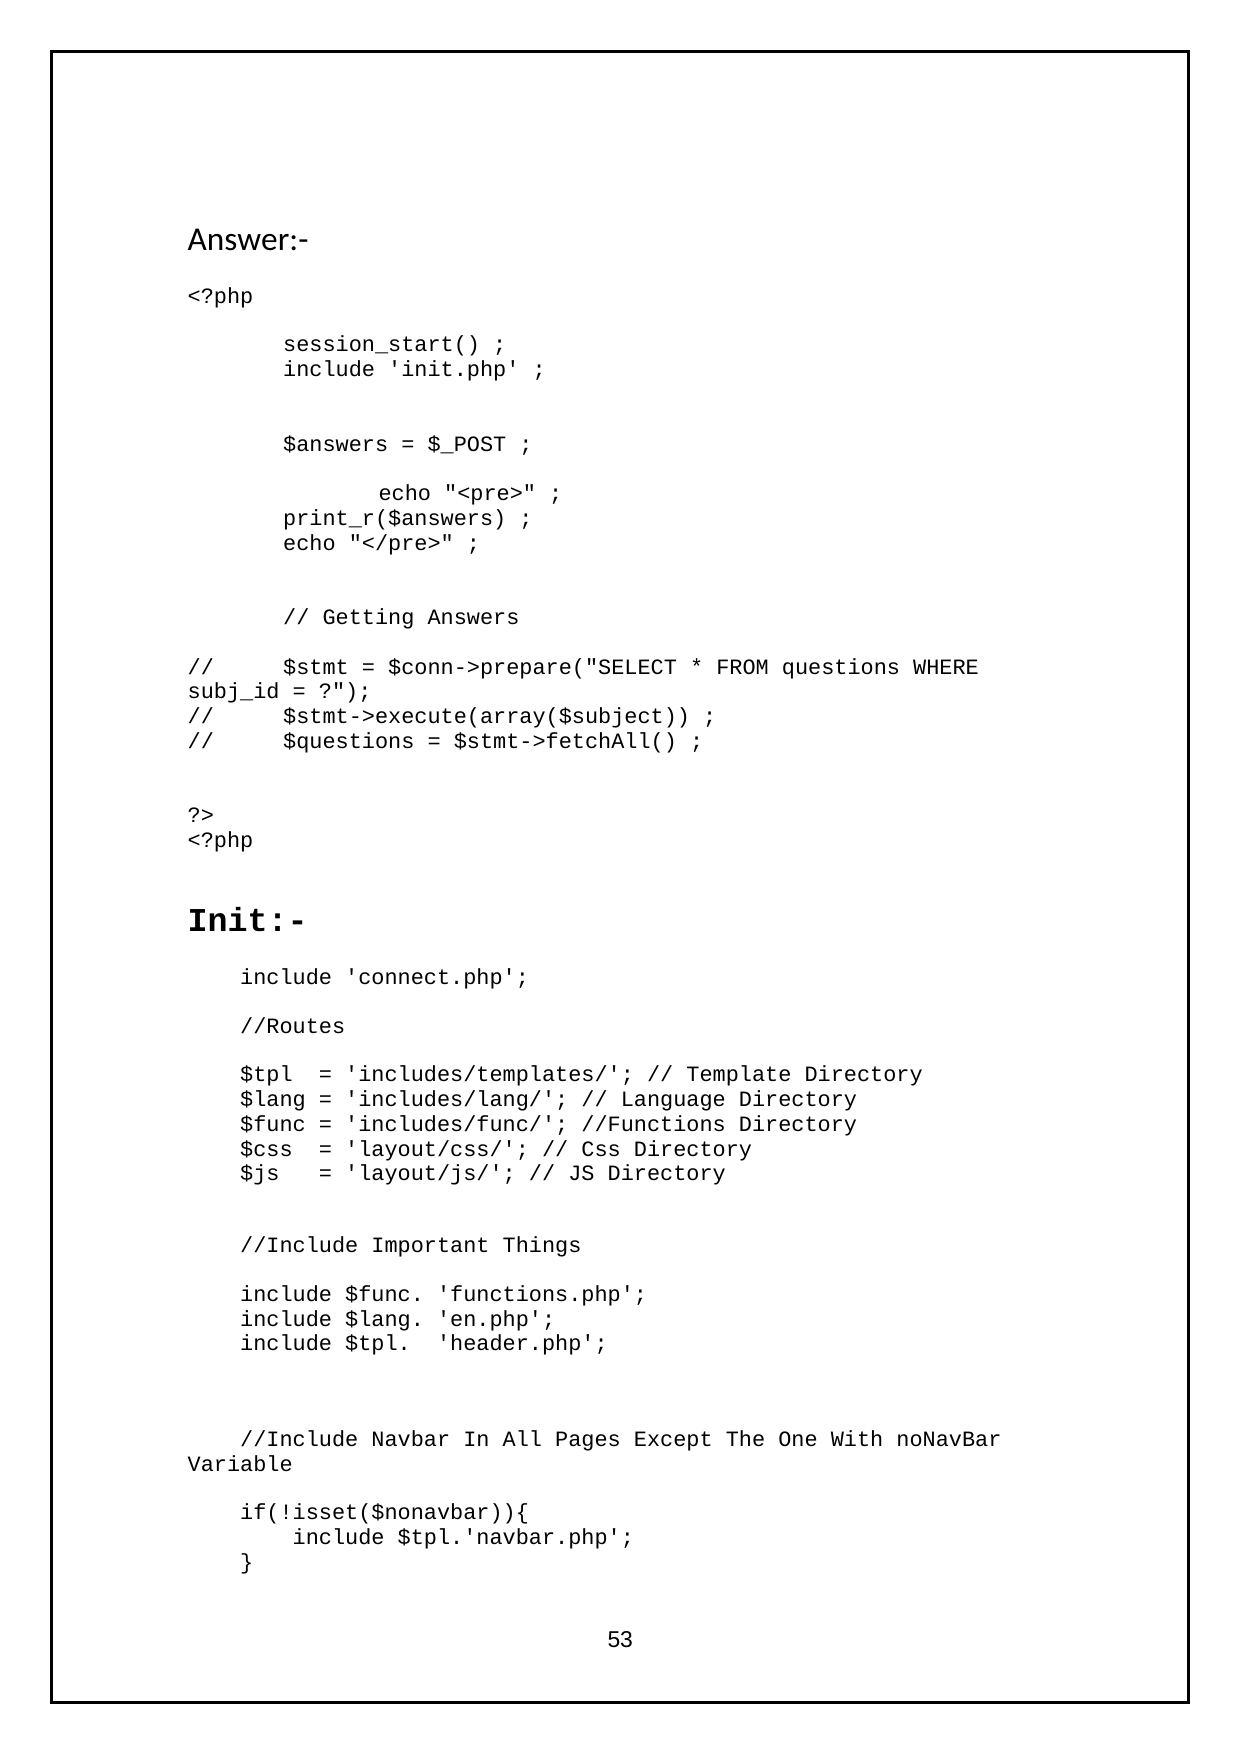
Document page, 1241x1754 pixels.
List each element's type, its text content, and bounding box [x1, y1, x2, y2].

text if(!isset($nonavbar)){ [187, 1502, 1053, 1526]
text Init:- [187, 904, 1053, 942]
text echo "<pre>" ; [187, 482, 1053, 507]
text $css = 'layout/css/'; // Css Directory [187, 1138, 1053, 1162]
text include 'connect.php'; [187, 966, 1053, 991]
text // $questions = $stmt->fetchAll() ; [187, 730, 1053, 755]
text //Include Important Things [187, 1234, 1053, 1259]
text //Include Navbar In All Pages Except The One With noNavBar Variable [187, 1428, 1053, 1478]
text Answer:- [187, 218, 1053, 258]
text // $stmt->execute(array($subject)) ; [187, 706, 1053, 730]
text <?php [187, 829, 1053, 854]
text include $func. 'functions.php'; [187, 1283, 1053, 1308]
text // Getting Answers [187, 606, 1053, 631]
text include $tpl. 'header.php'; [187, 1333, 1053, 1357]
text $lang = 'includes/lang/'; // Language Directory [187, 1088, 1053, 1113]
text // $stmt = $conn->prepare("SELECT * FROM questions WHERE subj_id = ?"); [187, 656, 1053, 706]
text print_r($answers) ; [187, 507, 1053, 532]
text $tpl = 'includes/templates/'; // Template Directory [187, 1063, 1053, 1088]
text ?> [187, 805, 1053, 829]
text session_start() ; [187, 334, 1053, 358]
text include $tpl.'navbar.php'; [187, 1526, 1053, 1551]
text //Routes [187, 1015, 1053, 1040]
text <?php [187, 285, 1053, 310]
text $js = 'layout/js/'; // JS Directory [187, 1162, 1053, 1187]
text $func = 'includes/func/'; //Functions Directory [187, 1113, 1053, 1138]
text include 'init.php' ; [187, 358, 1053, 383]
text echo "</pre>" ; [187, 532, 1053, 557]
text $answers = $_POST ; [187, 433, 1053, 458]
text include $lang. 'en.php'; [187, 1308, 1053, 1333]
text } [187, 1551, 1053, 1576]
